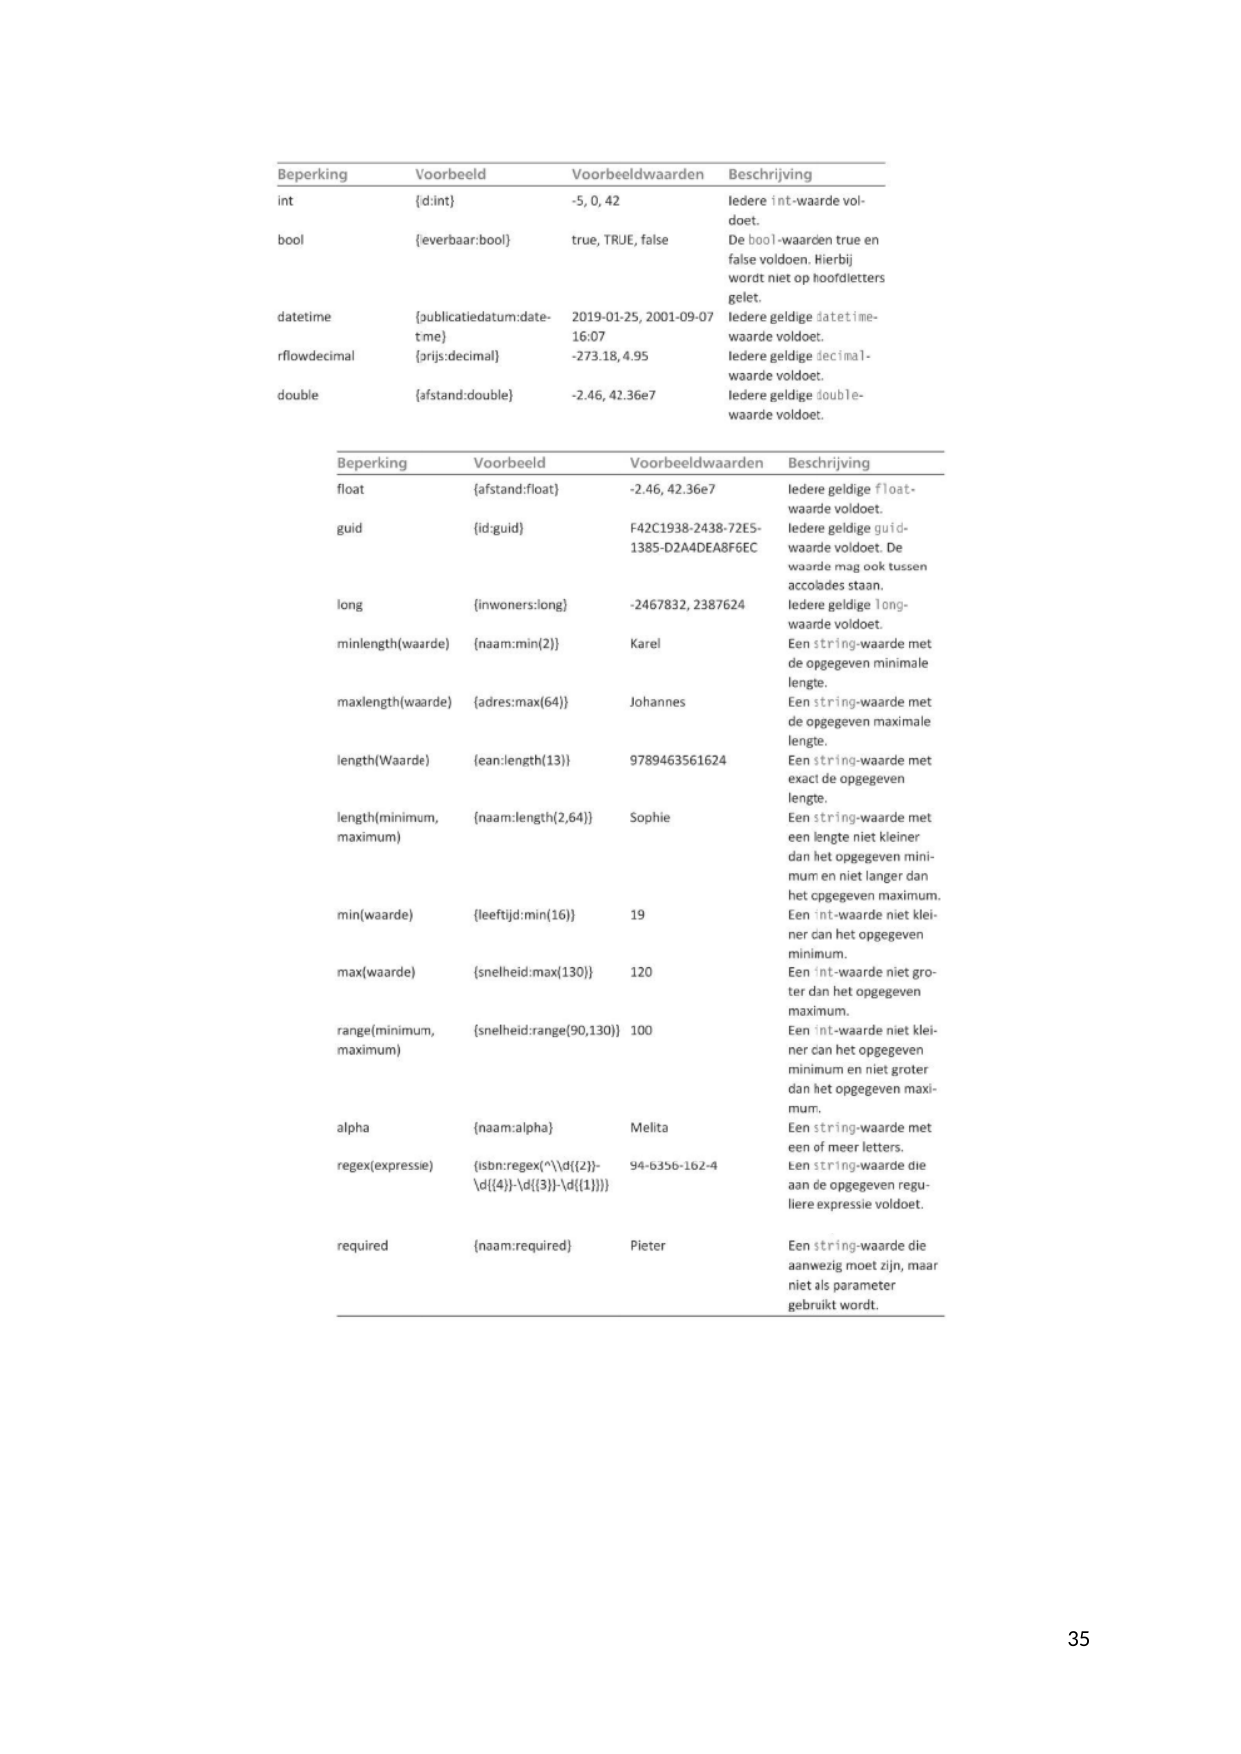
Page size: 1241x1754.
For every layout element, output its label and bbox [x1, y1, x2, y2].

picture [225, 150, 991, 431]
picture [225, 1233, 997, 1331]
picture [225, 449, 993, 1215]
